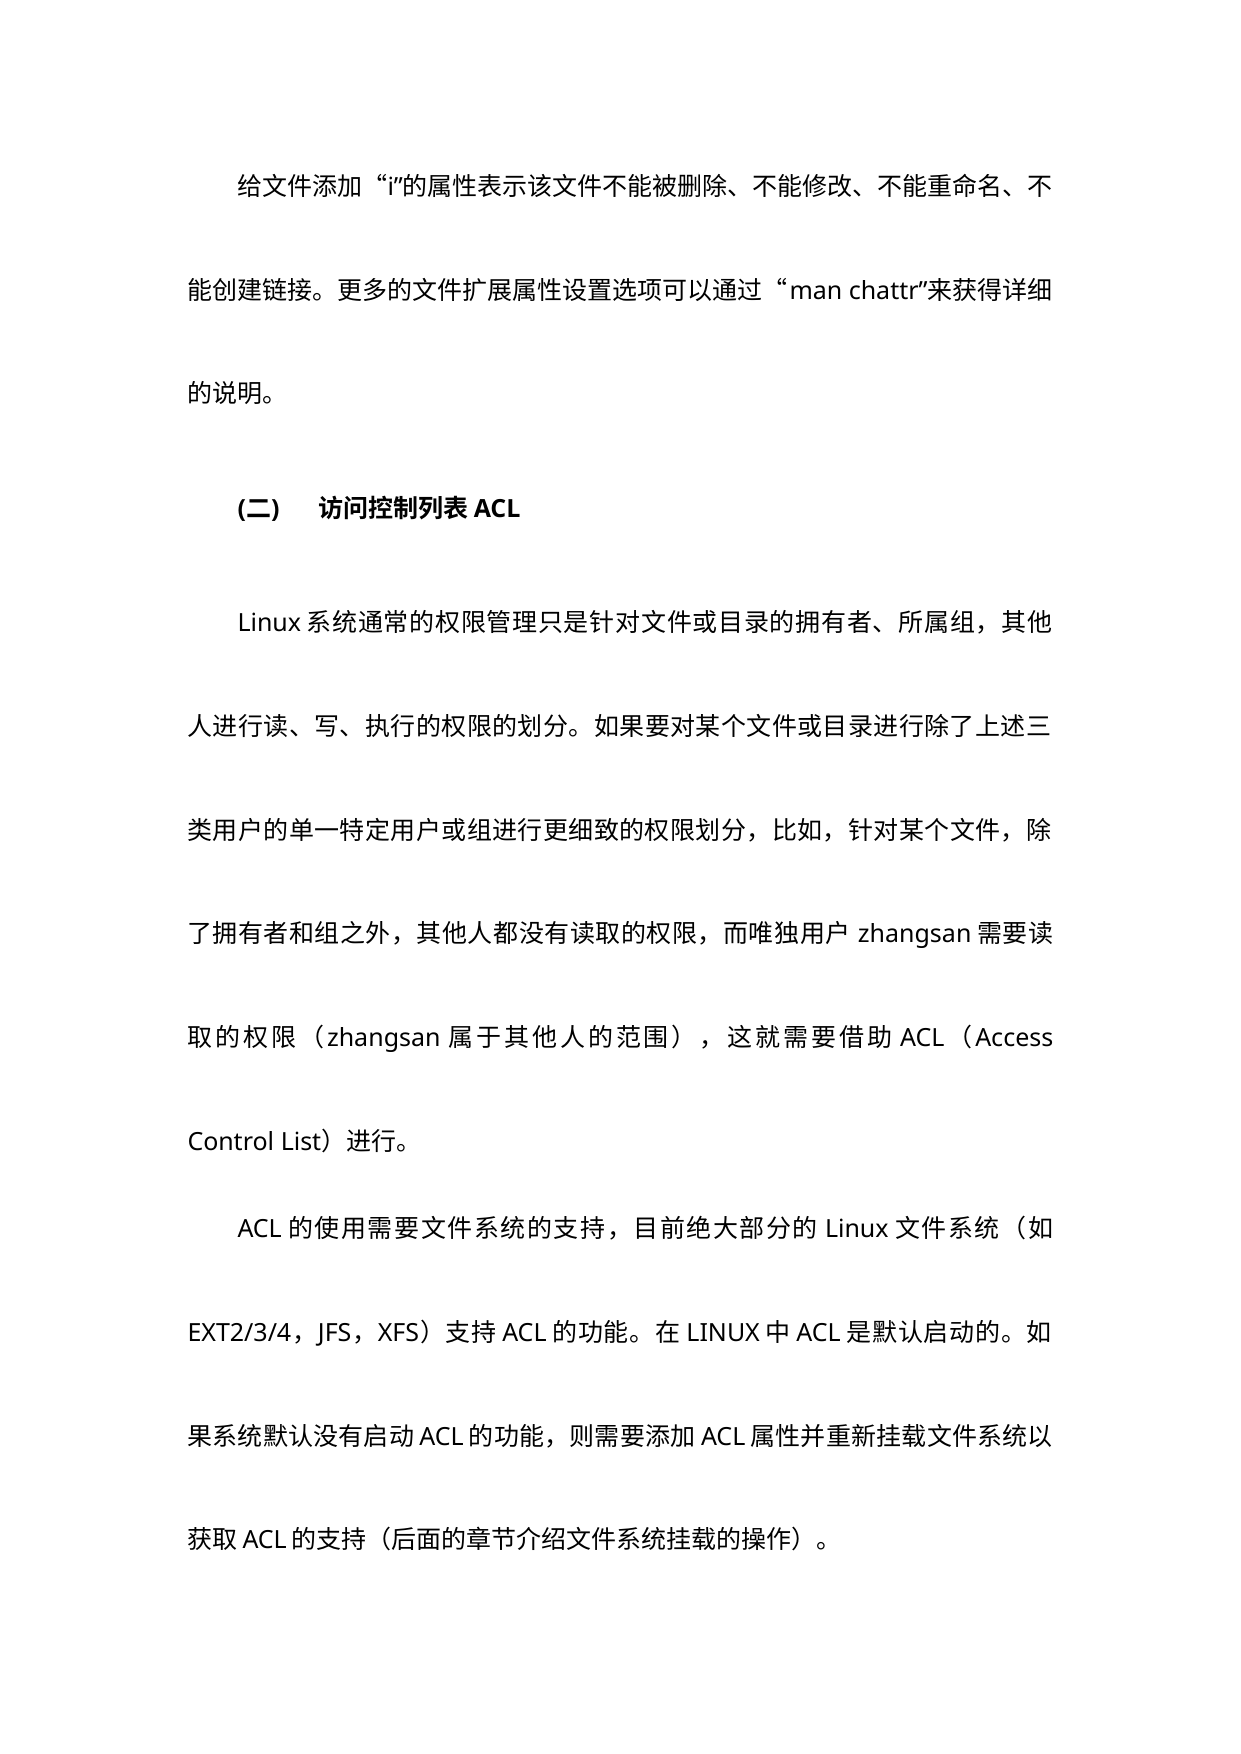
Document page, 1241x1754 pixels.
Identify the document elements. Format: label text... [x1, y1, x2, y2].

subtitle 访问控制列表ACL [187, 472, 1053, 541]
text Linux系统通常的权限管理只是针对文件或目录的拥有者、所属组，其他人进行读、写、执行的权限的划分。如果要对某个文件或目录进行除了上述三类用户的单一特定用户或组进行更细致的权限划分，比如，针对某个文件，除了拥有者和组之外，其他人都没有读取的权限，而唯独用户zhangsan需要读取的权限（zhangsan属于其他人的范围），这就需要借助ACL（Access Control List）进行。 [187, 586, 1053, 1174]
text ACL的使用需要文件系统的支持，目前绝大部分的Linux文件系统（如EXT2/3/4，JFS，XFS）支持ACL的功能。在LINUX中ACL是默认启动的。如果系统默认没有启动ACL的功能，则需要添加ACL属性并重新挂载文件系统以获取ACL的支持（后面的章节介绍文件系统挂载的操作）。 [187, 1192, 1053, 1573]
text 给文件添加“i”的属性表示该文件不能被删除、不能修改、不能重命名、不能创建链接。更多的文件扩展属性设置选项可以通过“man chattr”来获得详细的说明。 [187, 150, 1053, 427]
